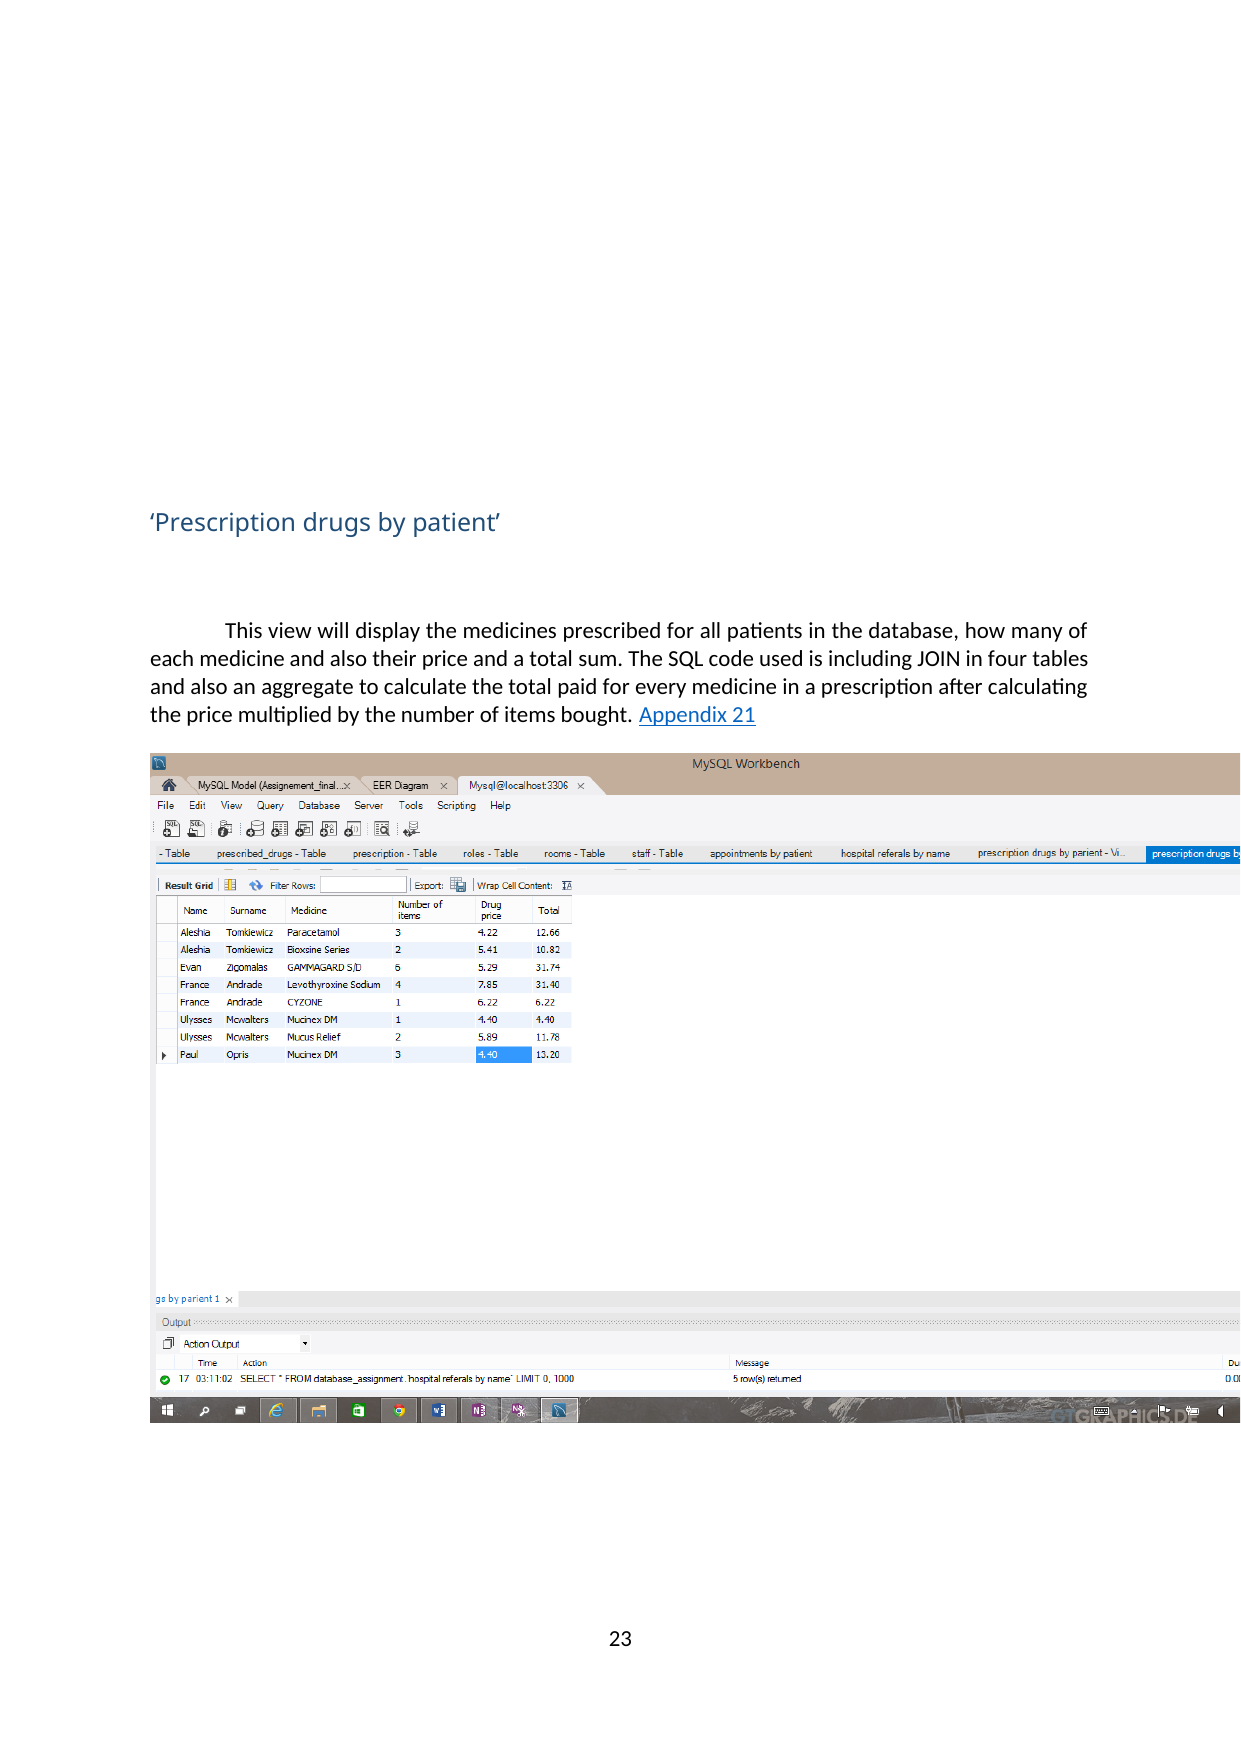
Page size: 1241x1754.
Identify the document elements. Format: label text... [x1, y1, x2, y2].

picture [150, 753, 1241, 1423]
subtitle ‘Prescription drugs by patient’ [150, 504, 1090, 538]
text This view will display the medicines prescribed for all patients in the database, how many of each medicine and also their price and a total sum. The SQL code used is including JOIN in four tables and also an aggregate to calculate the total paid for every medicine in a prescription after calculating the price multiplied by the number of items bought. Appendix 21 [150, 616, 1090, 728]
